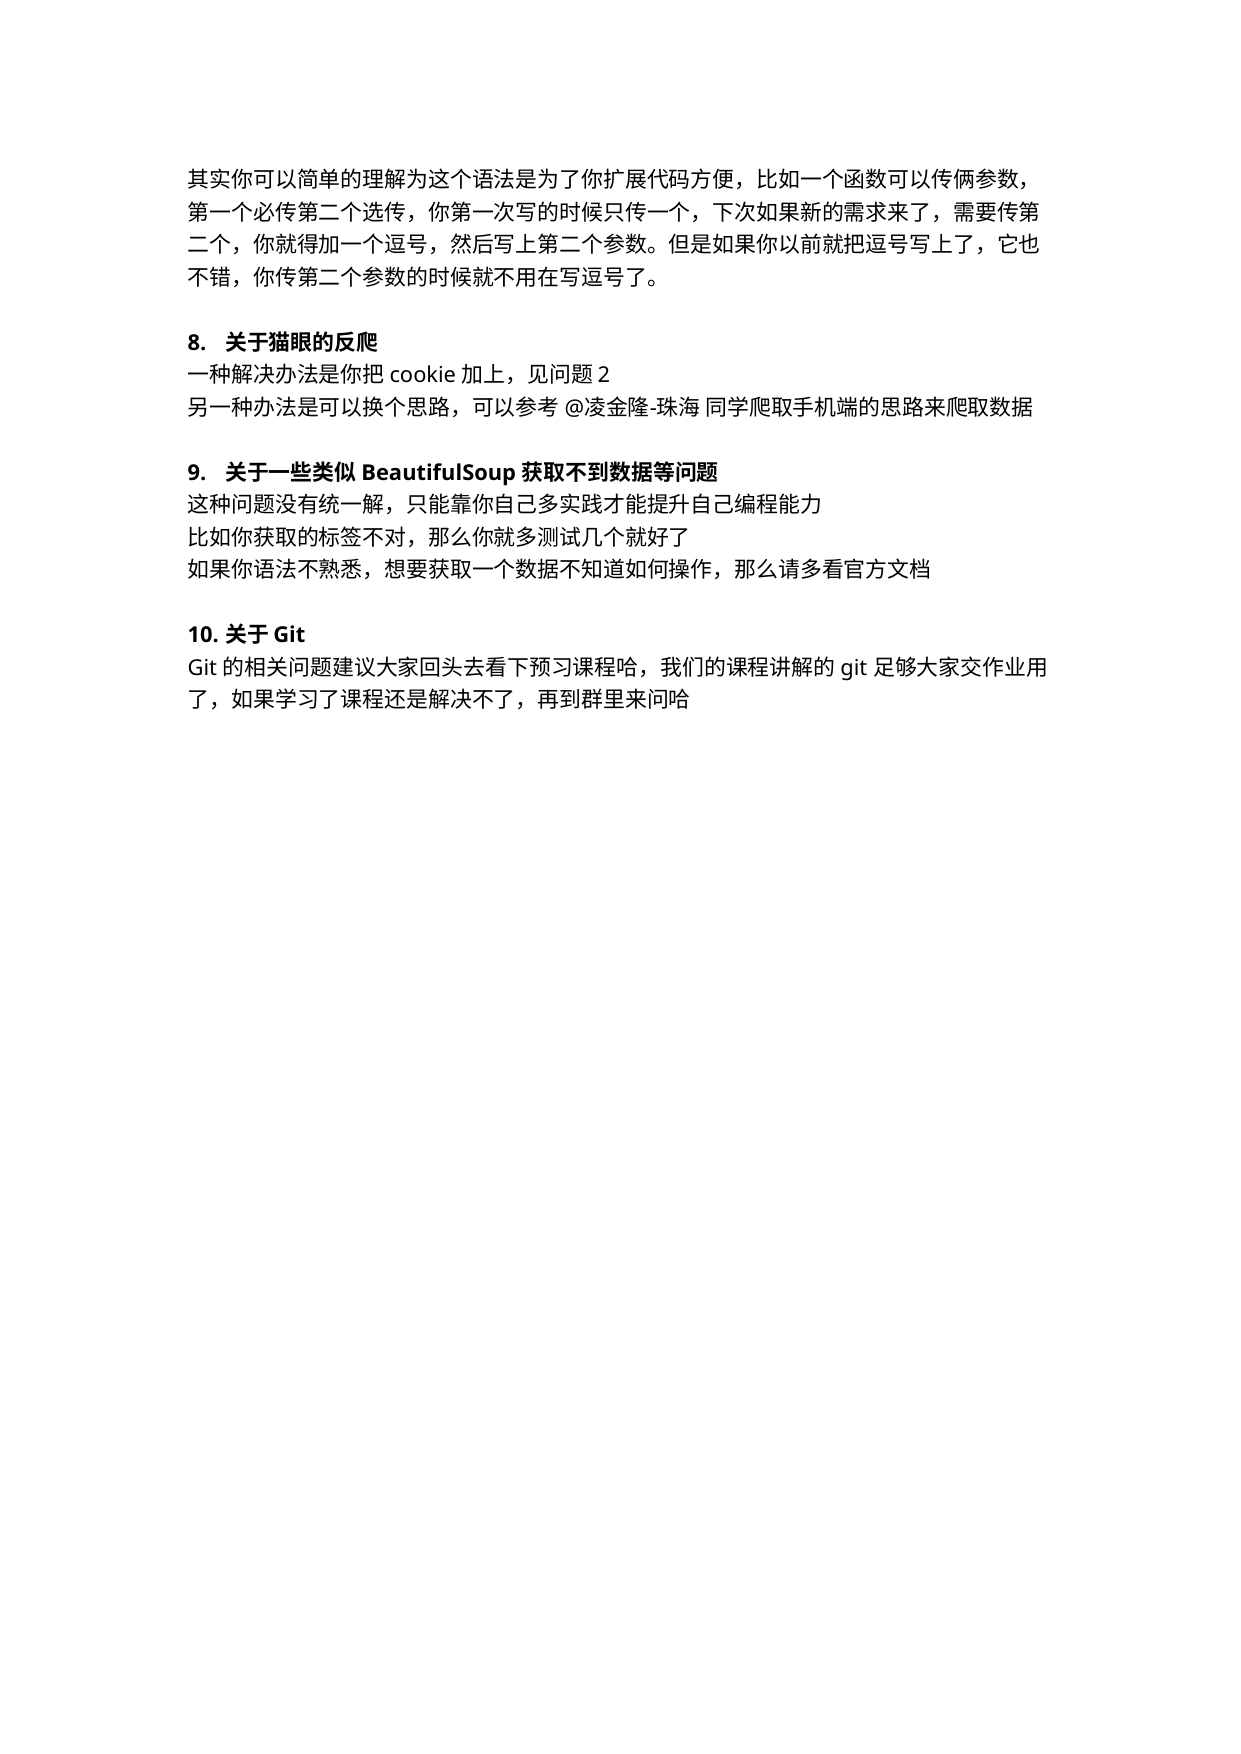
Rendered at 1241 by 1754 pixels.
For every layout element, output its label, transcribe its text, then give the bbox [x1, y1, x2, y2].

text 其实你可以简单的理解为这个语法是为了你扩展代码方便，比如一个函数可以传俩参数，第一个必传第二个选传，你第一次写的时候只传一个，下次如果新的需求来了，需要传第二个，你就得加一个逗号，然后写上第二个参数。但是如果你以前就把逗号写上了，它也不错，你传第二个参数的时候就不用在写逗号了。 [187, 162, 1053, 292]
text 这种问题没有统一解，只能靠你自己多实践才能提升自己编程能力 [187, 487, 1053, 519]
text Git 的相关问题建议大家回头去看下预习课程哈，我们的课程讲解的 git 足够大家交作业用了，如果学习了课程还是解决不了，再到群里来问哈 [187, 649, 1053, 714]
text 如果你语法不熟悉，想要获取一个数据不知道如何操作，那么请多看官方文档 [187, 552, 1053, 584]
text 比如你获取的标签不对，那么你就多测试几个就好了 [187, 519, 1053, 552]
list 关于一些类似 BeautifulSoup 获取不到数据等问题 [187, 454, 1053, 487]
text 一种解决办法是你把 cookie 加上，见问题2 [187, 357, 1053, 389]
list 关于猫眼的反爬 [187, 324, 1053, 357]
text 另一种办法是可以换个思路，可以参考 @凌金隆-珠海 同学爬取手机端的思路来爬取数据 [187, 389, 1053, 422]
list 关于Git [187, 617, 1053, 649]
